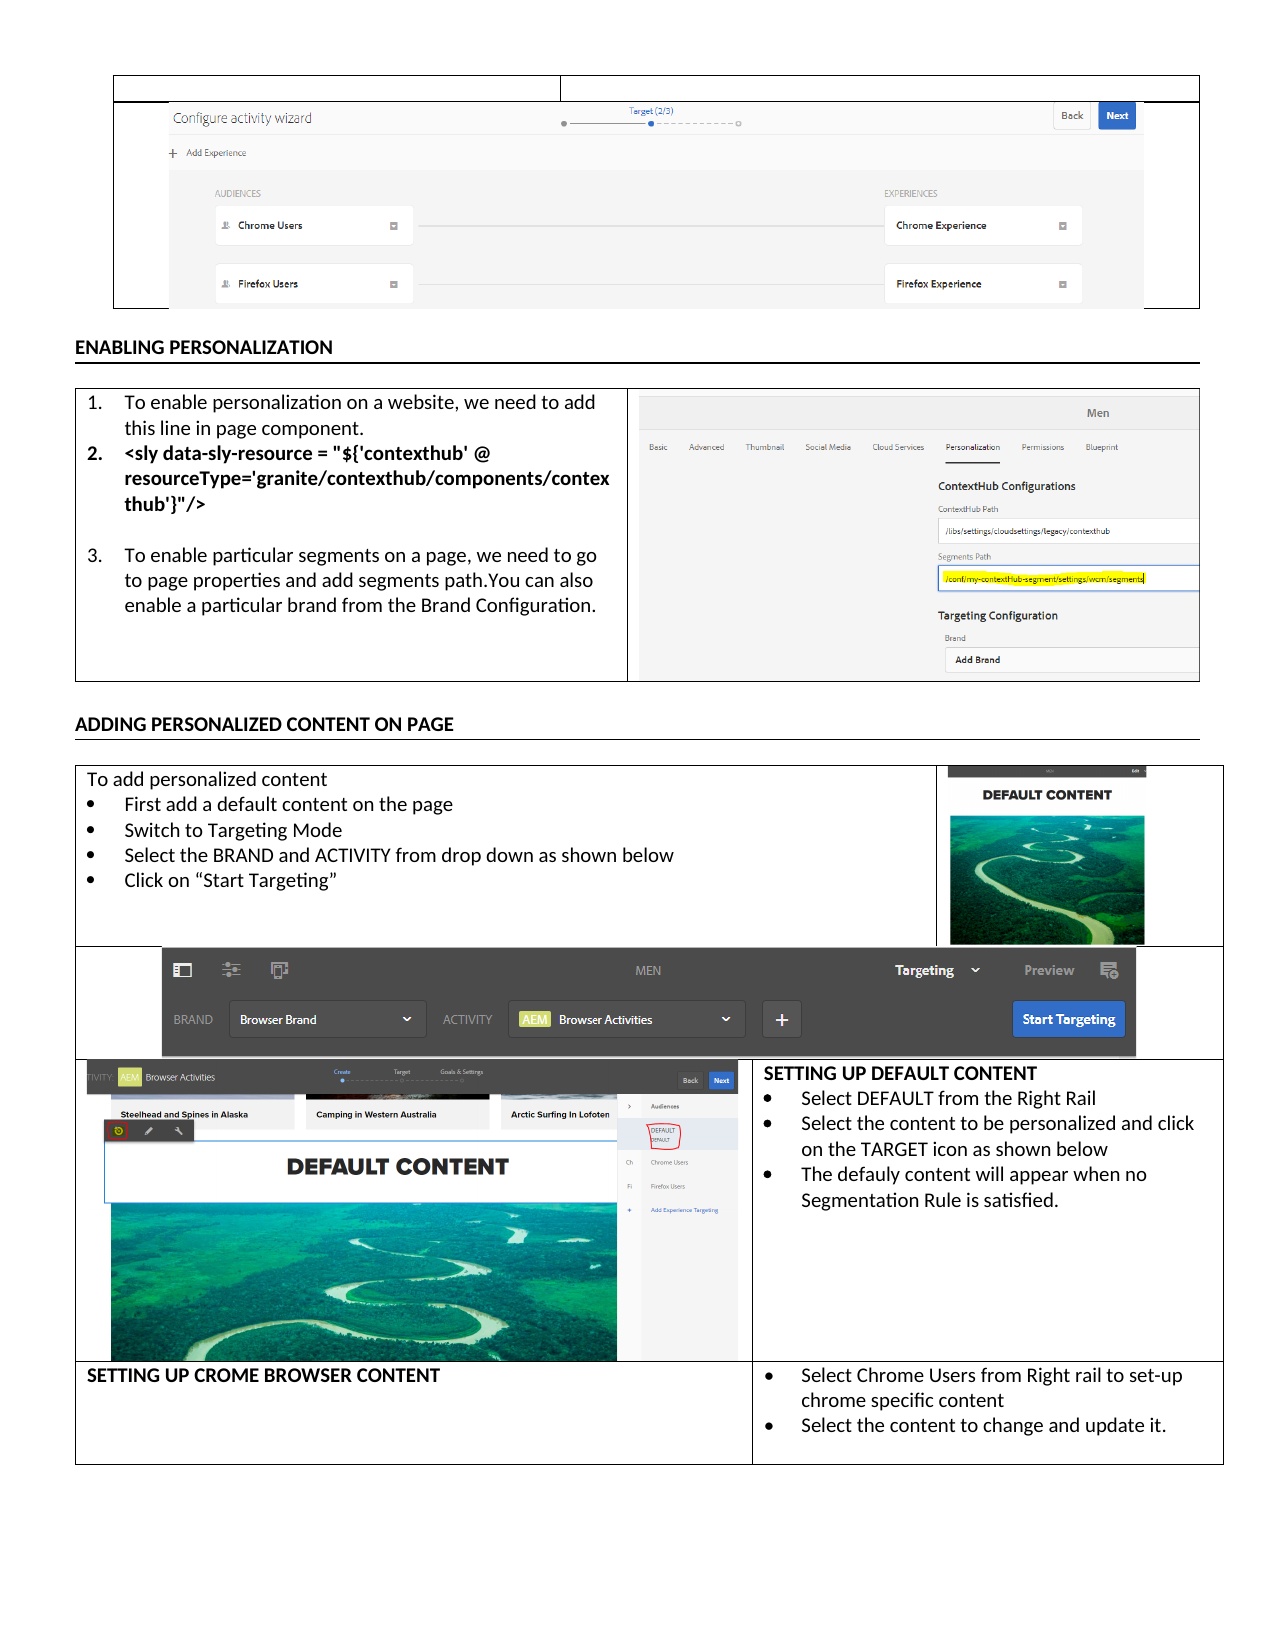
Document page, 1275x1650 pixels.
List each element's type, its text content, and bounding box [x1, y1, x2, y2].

list ADDING PERSONALIZED CONTENT ON PAGE [75, 711, 1200, 739]
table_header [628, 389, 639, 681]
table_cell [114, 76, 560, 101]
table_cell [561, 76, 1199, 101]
list ENABLING PERSONALIZATION [75, 334, 1200, 362]
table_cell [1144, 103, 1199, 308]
picture [86, 766, 1147, 1361]
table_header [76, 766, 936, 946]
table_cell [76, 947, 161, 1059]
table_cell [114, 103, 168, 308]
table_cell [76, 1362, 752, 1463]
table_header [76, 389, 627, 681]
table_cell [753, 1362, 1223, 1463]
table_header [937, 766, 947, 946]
picture [168, 102, 1144, 309]
picture [639, 389, 1200, 681]
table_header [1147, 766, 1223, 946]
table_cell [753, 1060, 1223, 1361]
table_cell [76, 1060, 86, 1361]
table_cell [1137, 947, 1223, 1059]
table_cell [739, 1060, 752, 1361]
